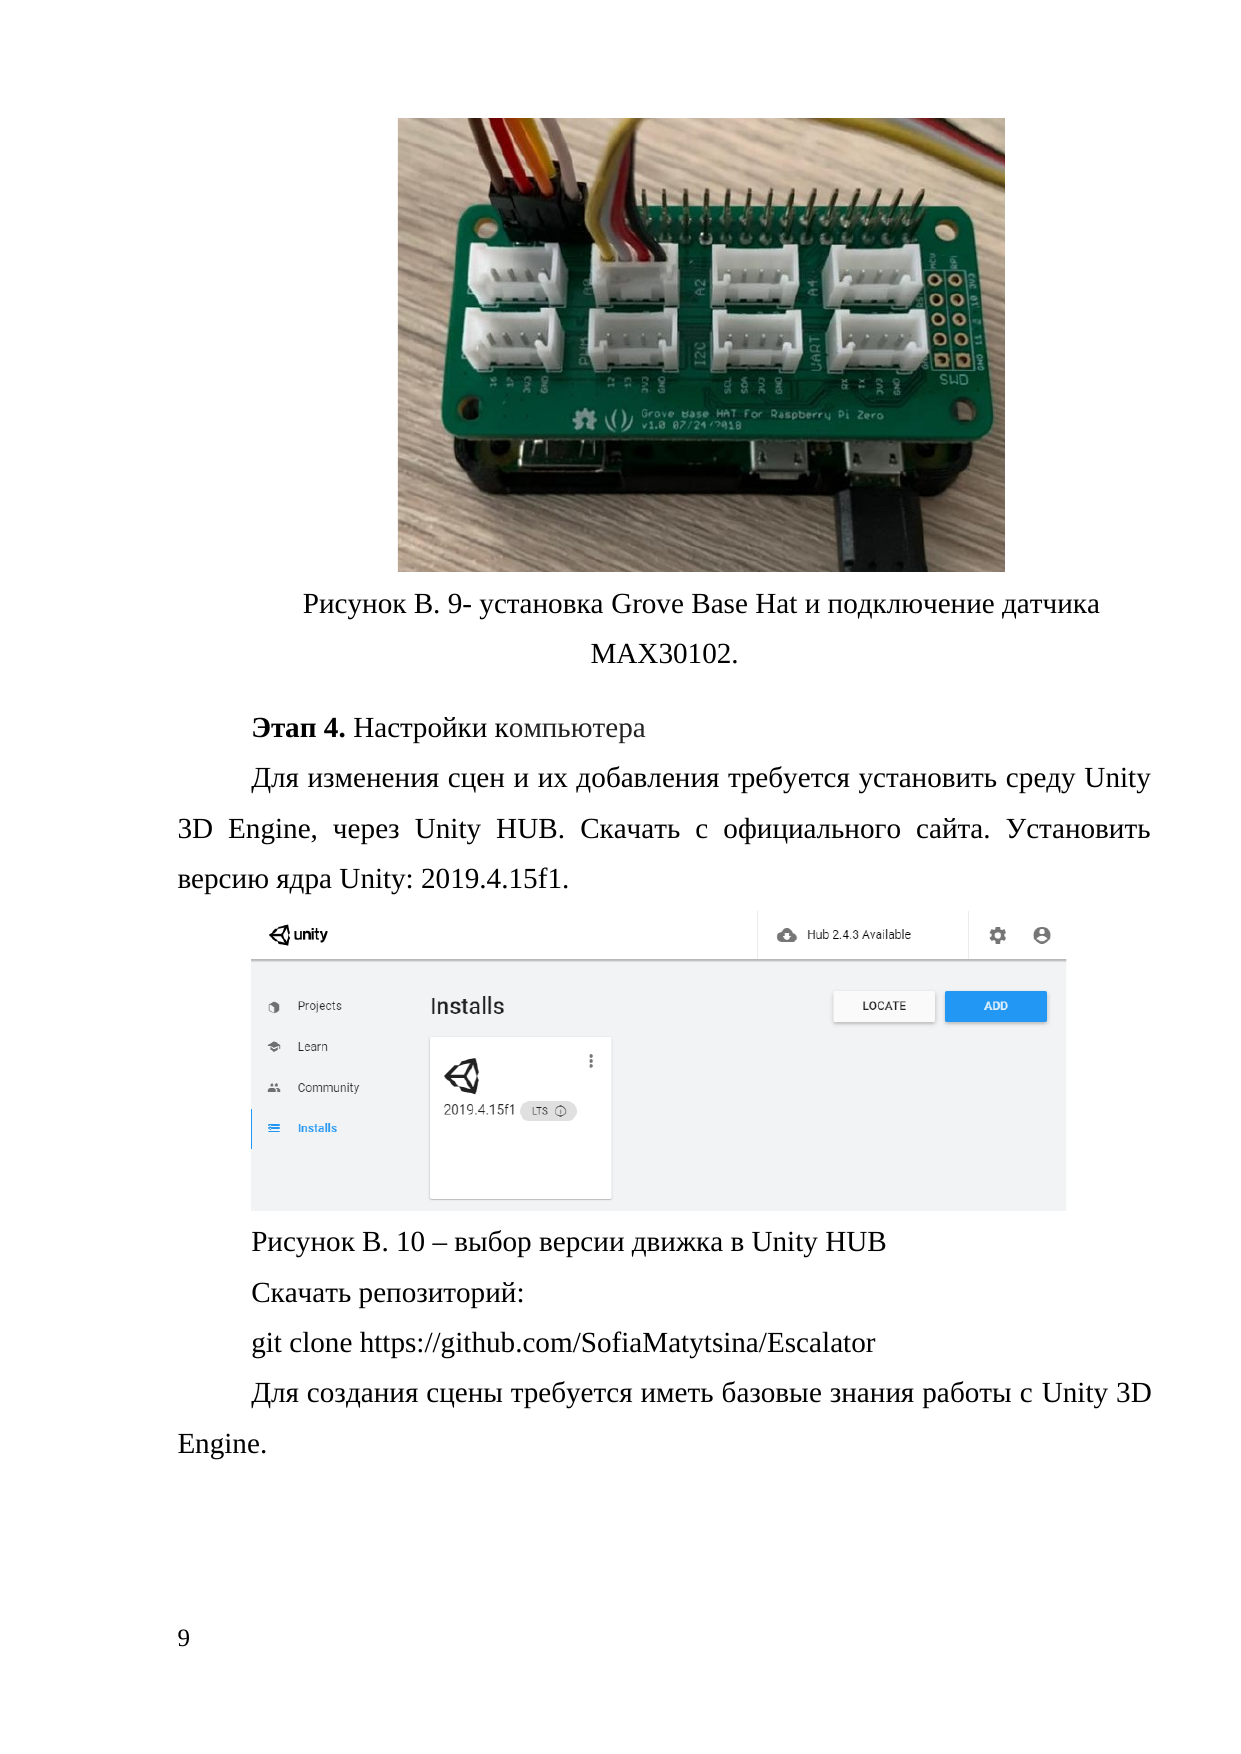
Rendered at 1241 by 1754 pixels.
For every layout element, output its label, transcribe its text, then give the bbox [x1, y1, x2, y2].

text Скачать репозиторий: [177, 1275, 1152, 1308]
text Для изменения сцен и их добавления требуется установить среду Unity 3D Engine, через Unity HUB. Скачать с официального сайта. Установить версию ядра Unity: 2019.4.15f1. [177, 761, 1152, 895]
text git clone https://github.com/SofiaMatytsina/Escalator [177, 1325, 1152, 1359]
picture [397, 118, 1005, 572]
text Этап 4. Настройки компьютера [177, 710, 1152, 744]
picture [251, 911, 1067, 1211]
text Рисунок В. 10 – выбор версии движка в Unity HUB [177, 1224, 1152, 1258]
text Для создания сцены требуется иметь базовые знания работы с Unity 3D Engine. [177, 1375, 1152, 1459]
text Рисунок В. 9- установка Grove Base Hat и подключение датчика MAX30102. [177, 586, 1152, 670]
